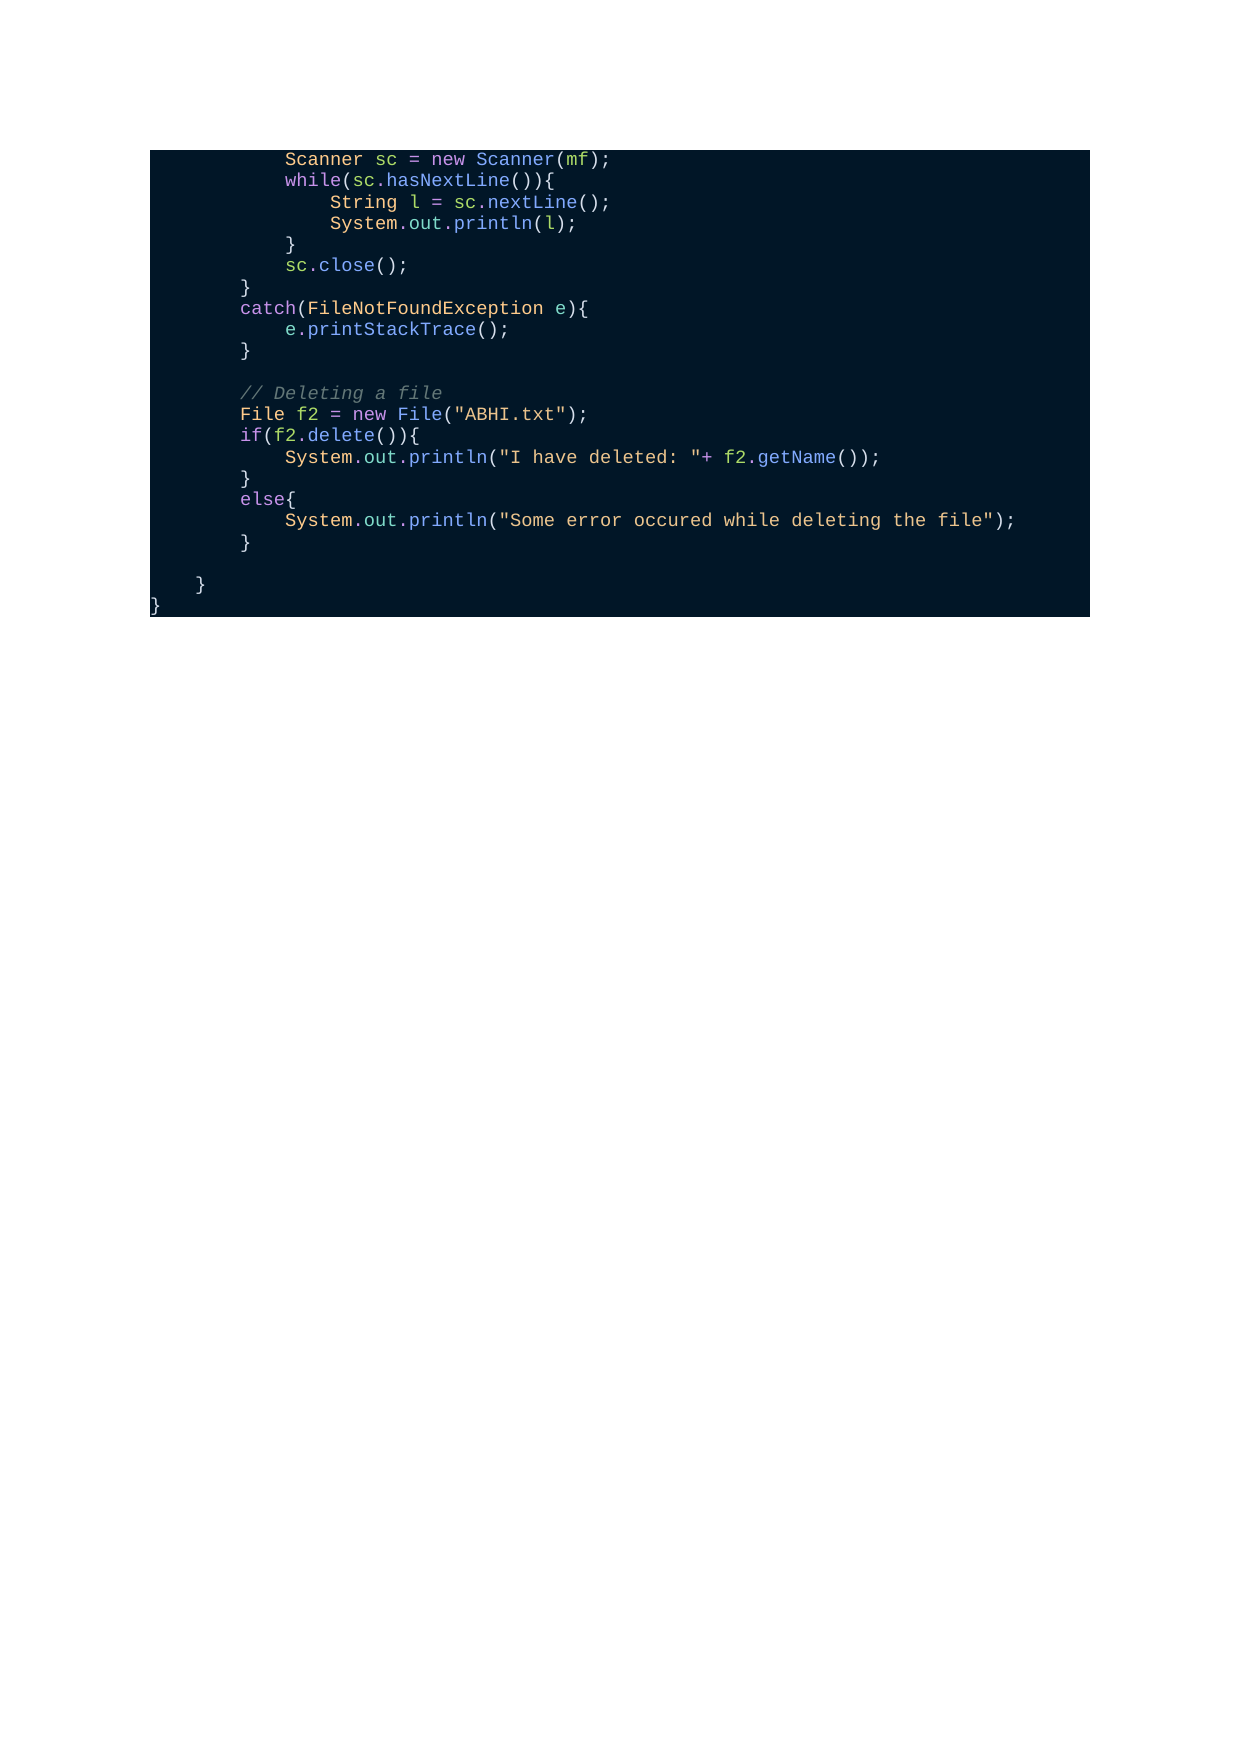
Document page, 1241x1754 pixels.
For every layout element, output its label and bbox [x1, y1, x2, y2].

text [150, 150, 1090, 617]
